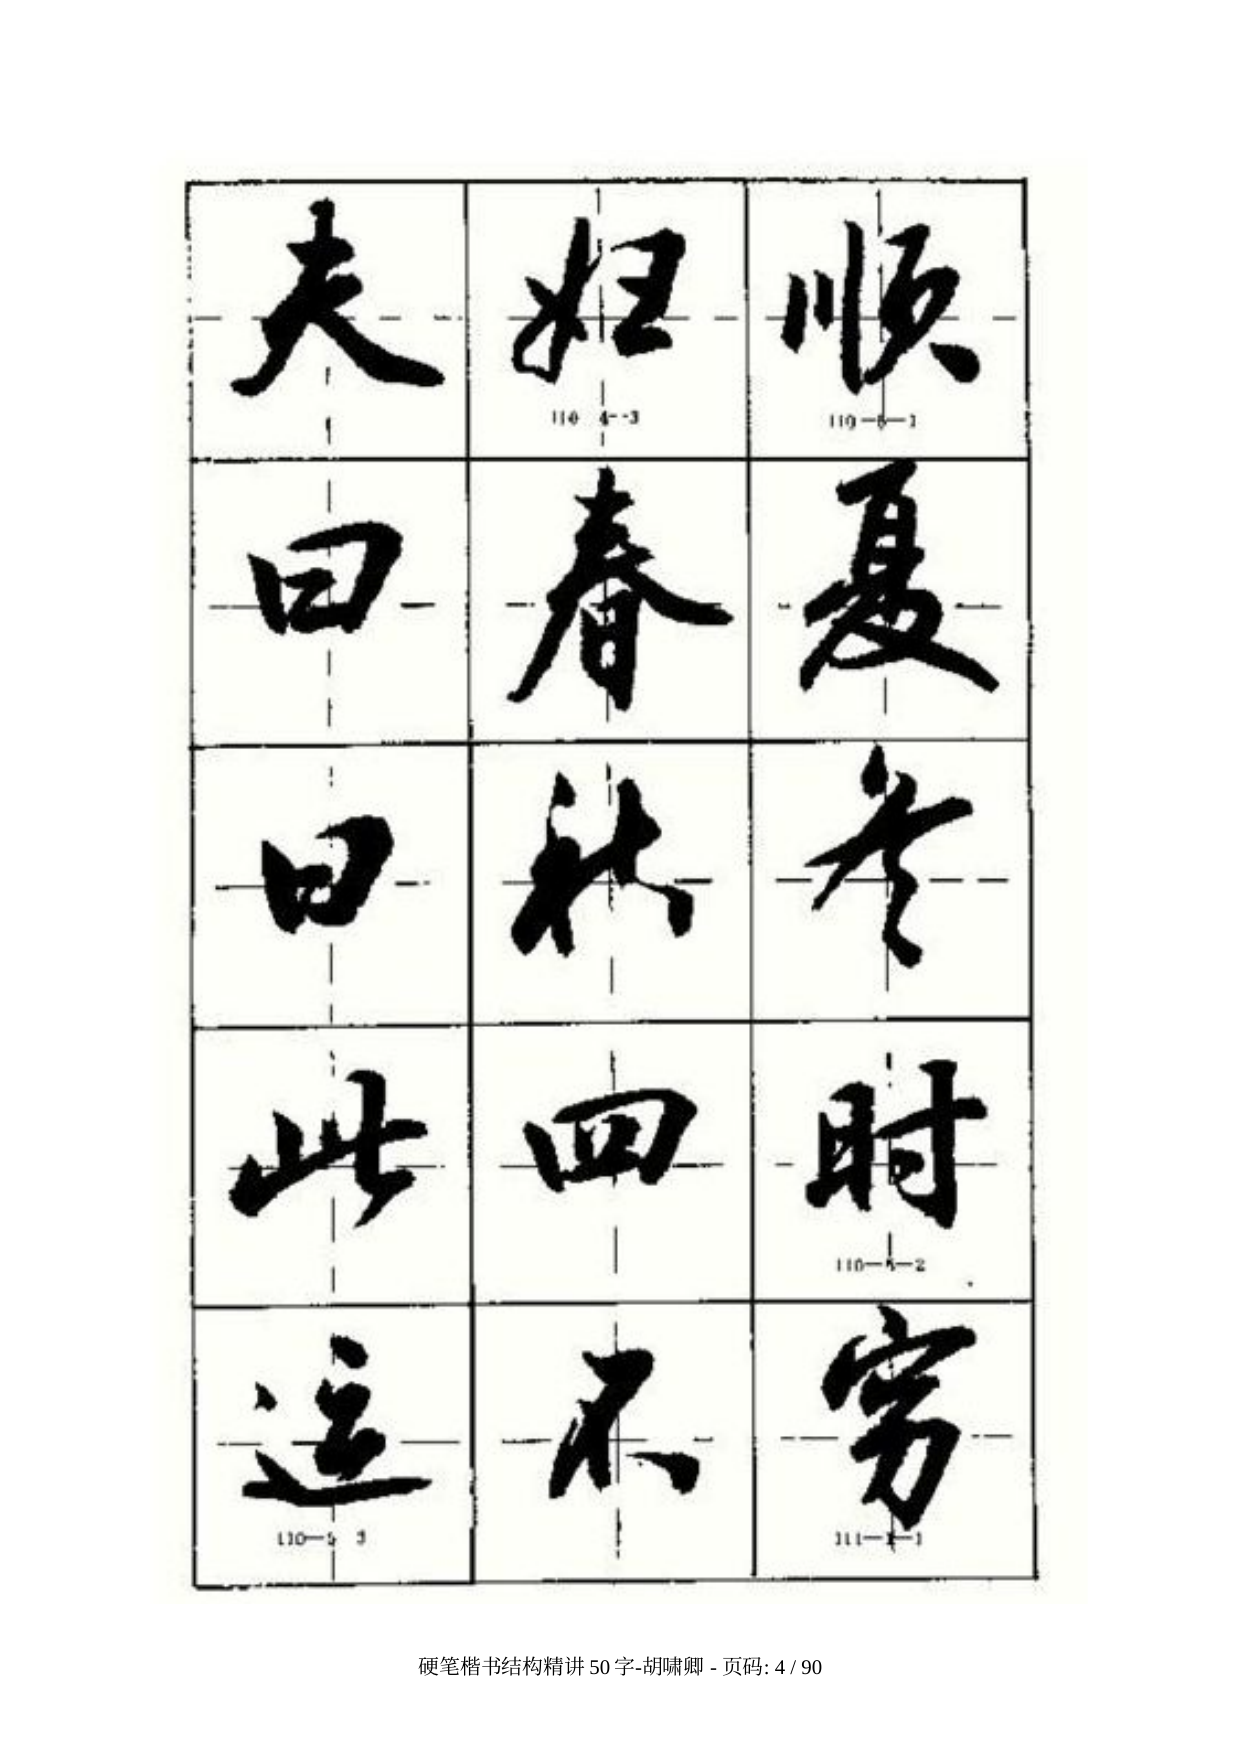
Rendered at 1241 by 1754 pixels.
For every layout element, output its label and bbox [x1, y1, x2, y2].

picture [150, 150, 1088, 1604]
